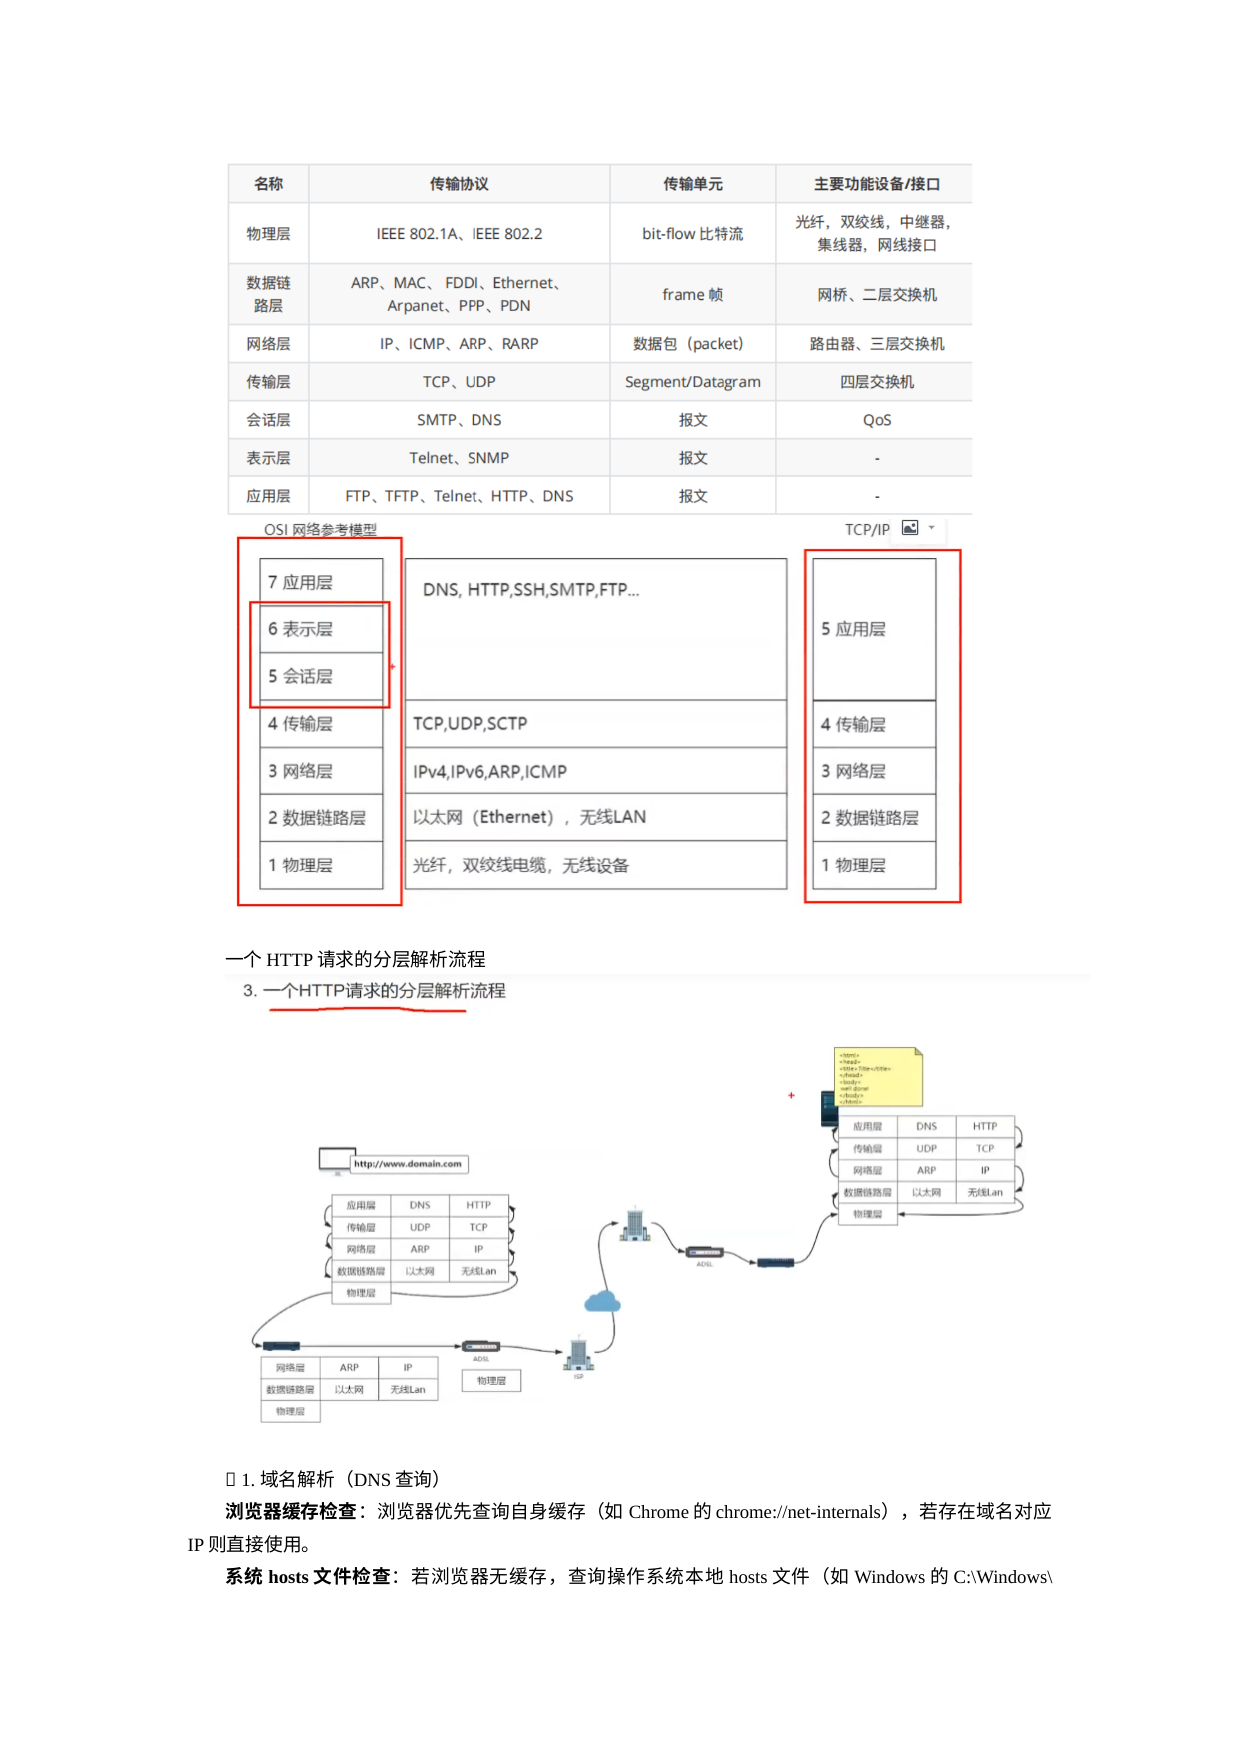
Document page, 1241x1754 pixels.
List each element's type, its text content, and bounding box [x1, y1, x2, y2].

picture [225, 519, 965, 908]
text 一个HTTP请求的分层解析流程 [187, 942, 1053, 974]
picture [225, 162, 973, 518]
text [187, 1559, 1053, 1592]
picture [225, 974, 1091, 1434]
text 🌐 ​1. 域名解析（DNS查询）​​ [187, 1462, 1053, 1494]
text ​浏览器缓存检查​：浏览器优先查询自身缓存（如Chrome的chrome://net-internals），若存在域名对应IP则直接使用。 [187, 1494, 1053, 1559]
